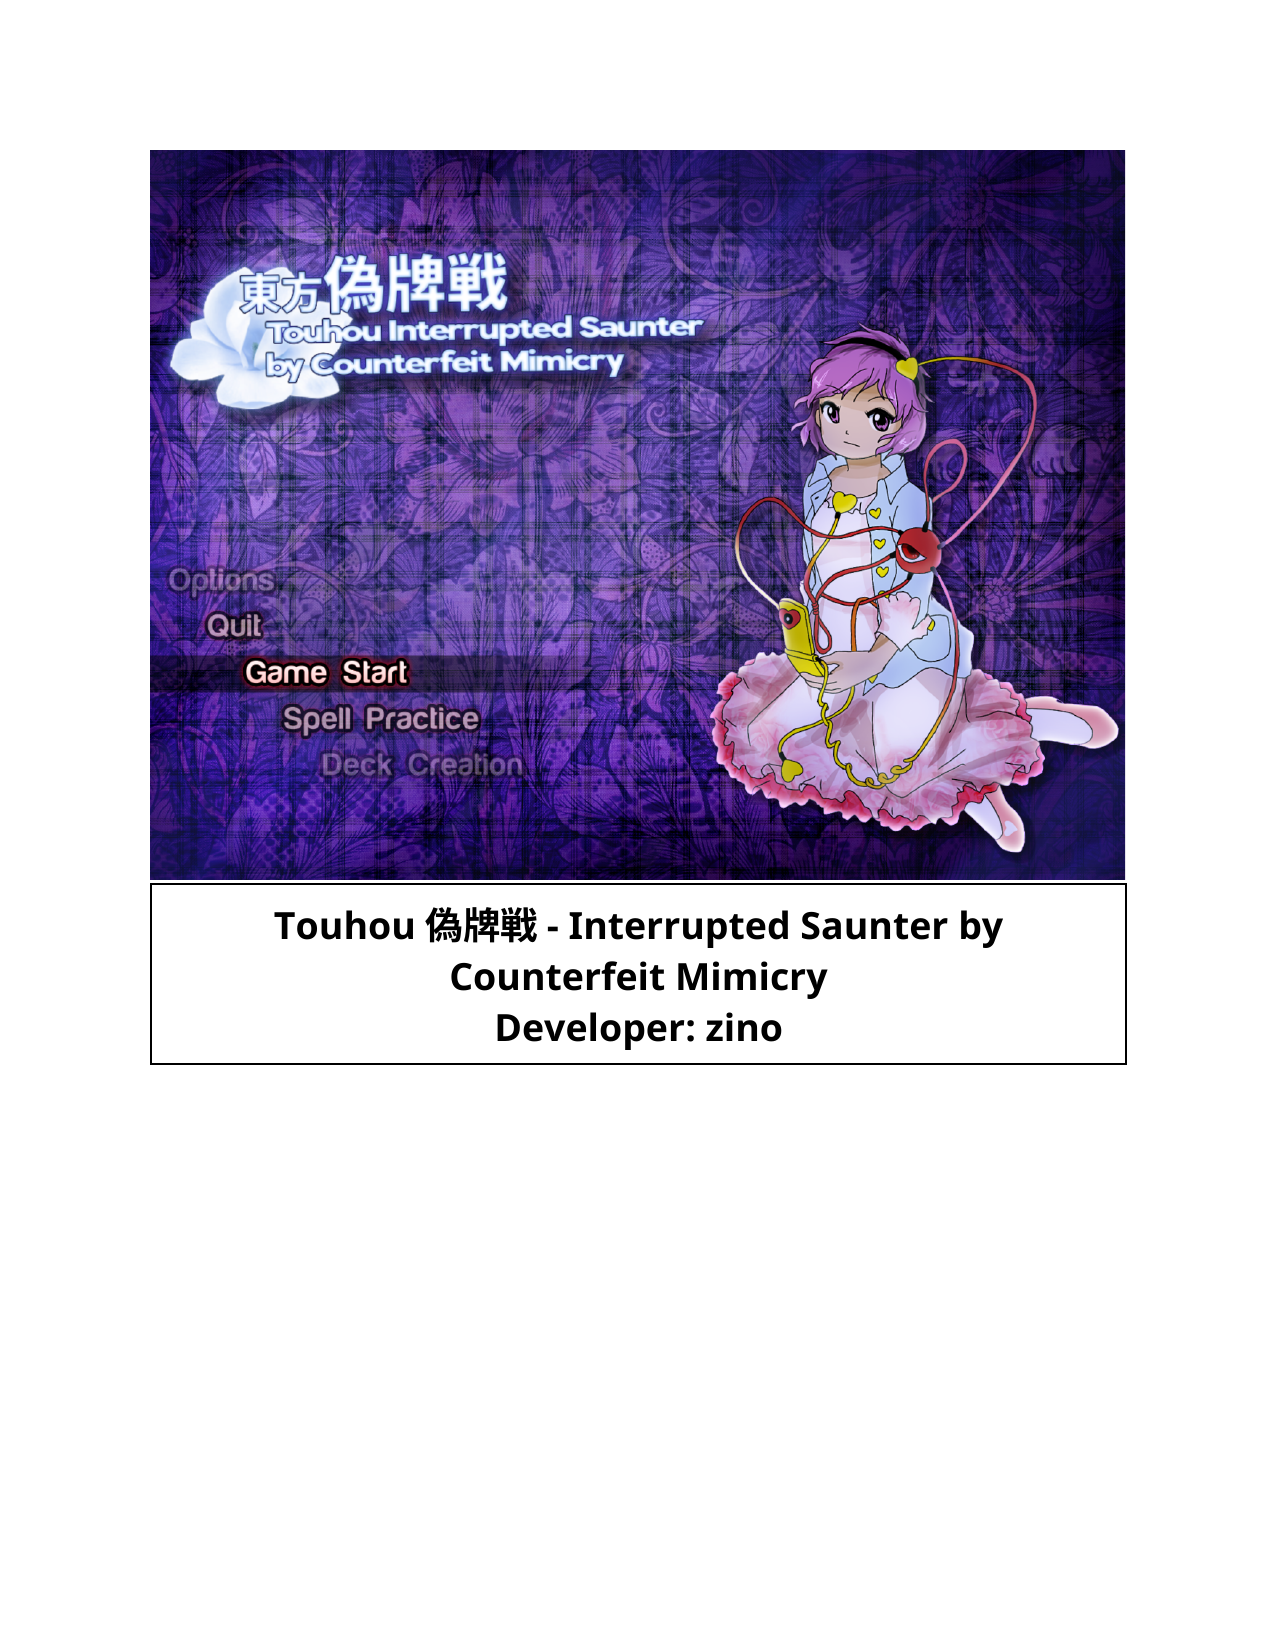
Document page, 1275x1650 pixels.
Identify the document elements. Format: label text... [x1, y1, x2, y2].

table_header Touhou 偽牌戦 - Interrupted Saunter by Counterfeit Mimicry Developer: zino [152, 885, 1125, 1062]
picture [150, 150, 1125, 880]
